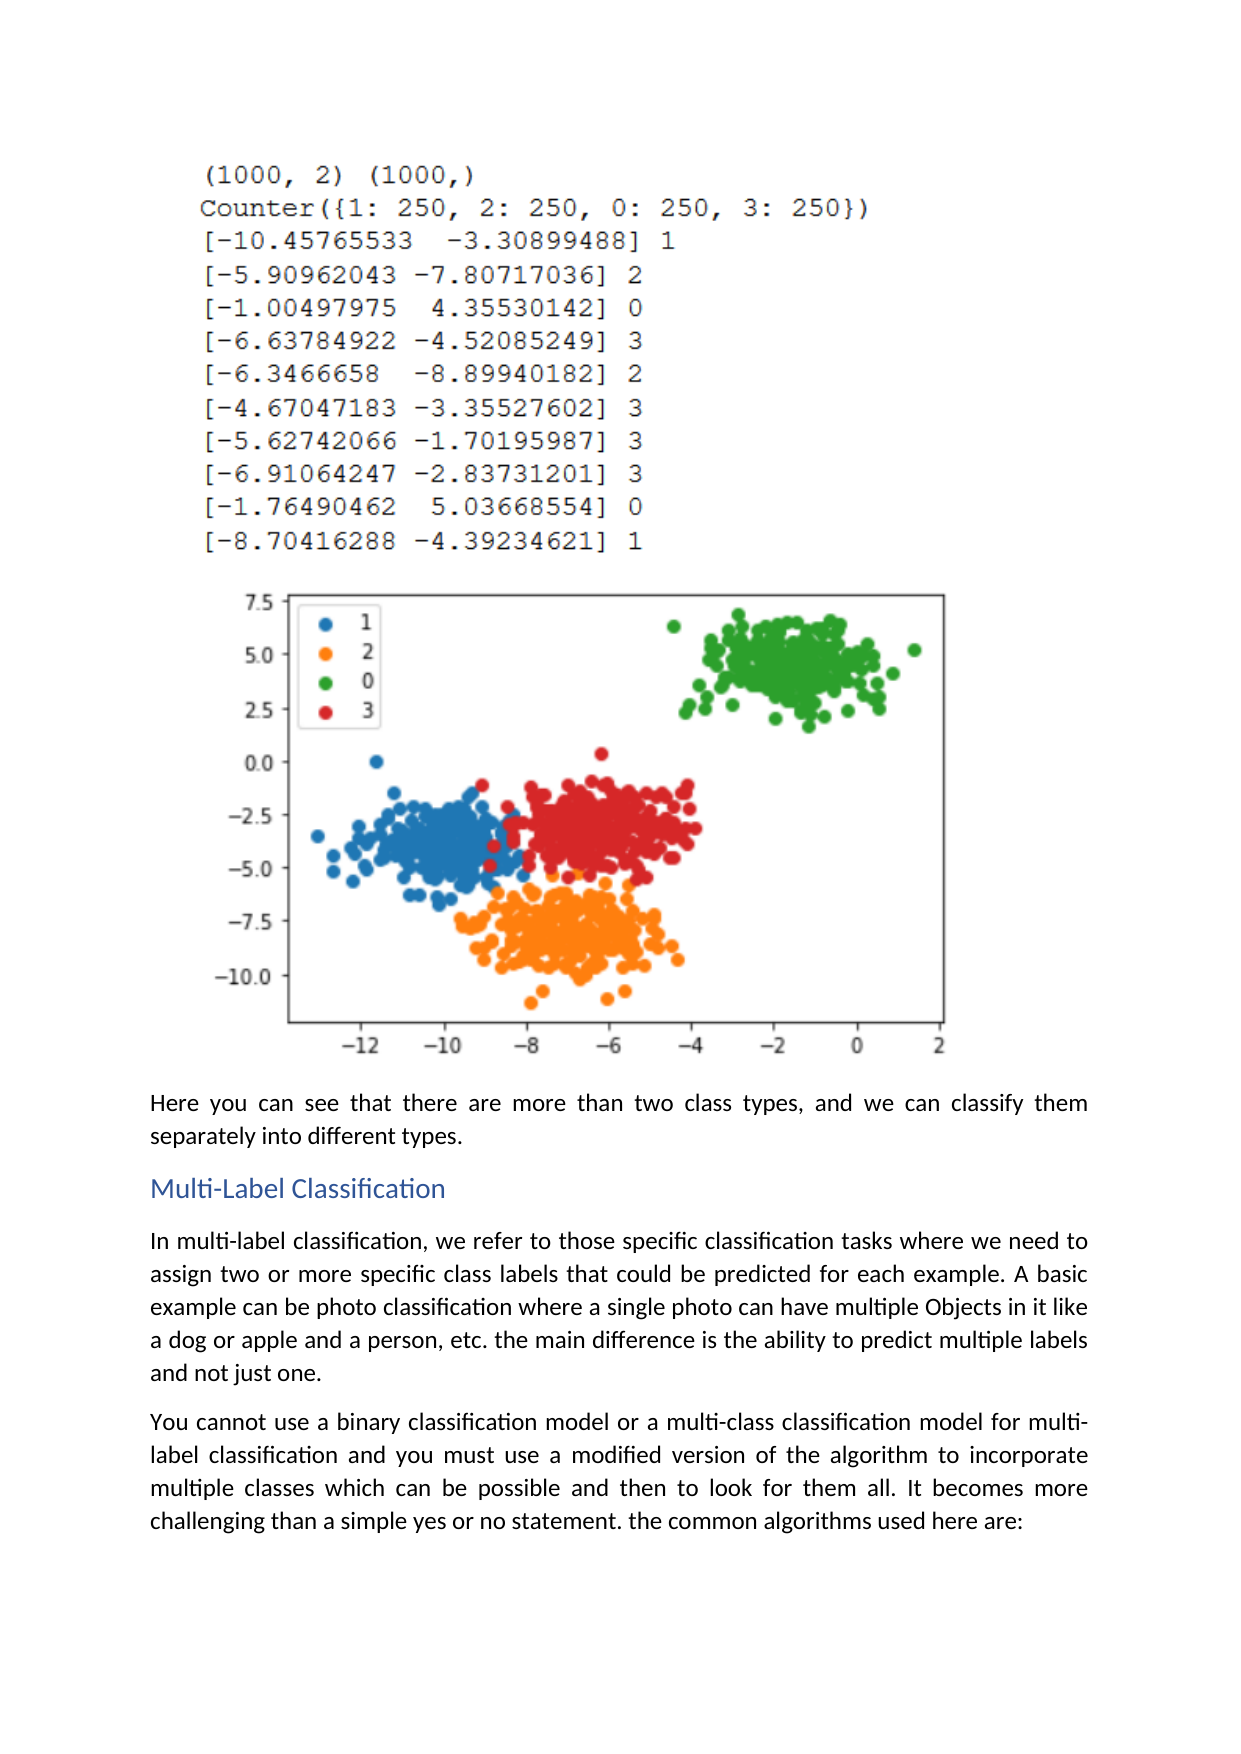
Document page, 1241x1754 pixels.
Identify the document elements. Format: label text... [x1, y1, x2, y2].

text You cannot use a binary classification model or a multi-class classification model for multi-label classification and you must use a modified version of the algorithm to incorporate multiple classes which can be possible and then to look for them all. It becomes more challenging than a simple yes or no statement. the common algorithms used here are: [150, 1406, 1090, 1536]
picture [181, 150, 1059, 1069]
text In multi-label classification, we refer to those specific classification tasks where we need to assign two or more specific class labels that could be predicted for each example. A basic example can be photo classification where a single photo can have multiple Objects in it like a dog or apple and a person, etc. the main difference is the ability to predict multiple labels and not just one. [150, 1225, 1090, 1387]
text Multi-Label Classification [150, 1170, 1090, 1206]
text Here you can see that there are more than two class types, and we can classify them separately into different types. [150, 1088, 1090, 1151]
